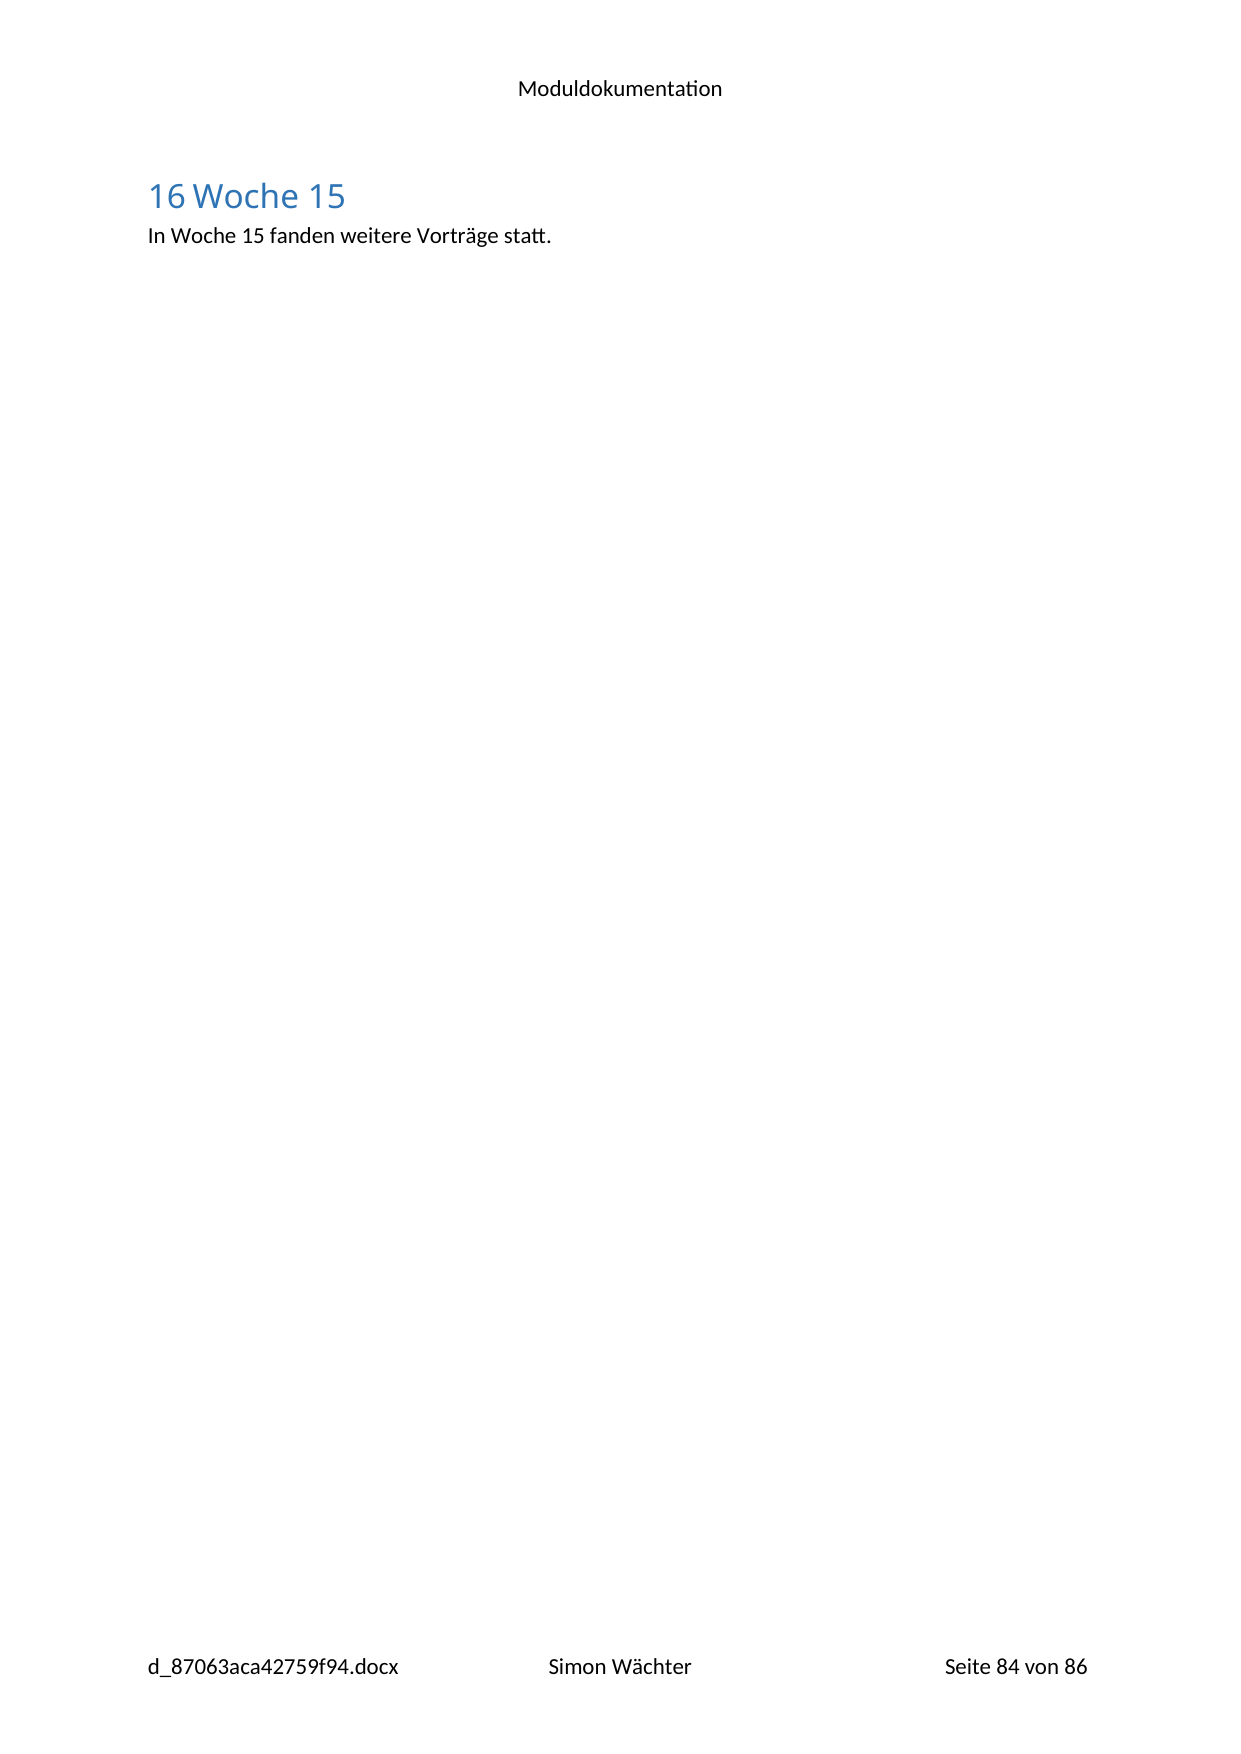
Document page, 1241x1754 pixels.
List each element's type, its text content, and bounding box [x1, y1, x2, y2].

subtitle Woche 15 [148, 173, 1093, 218]
text In Woche 15 fanden weitere Vorträge statt. [148, 222, 1093, 249]
